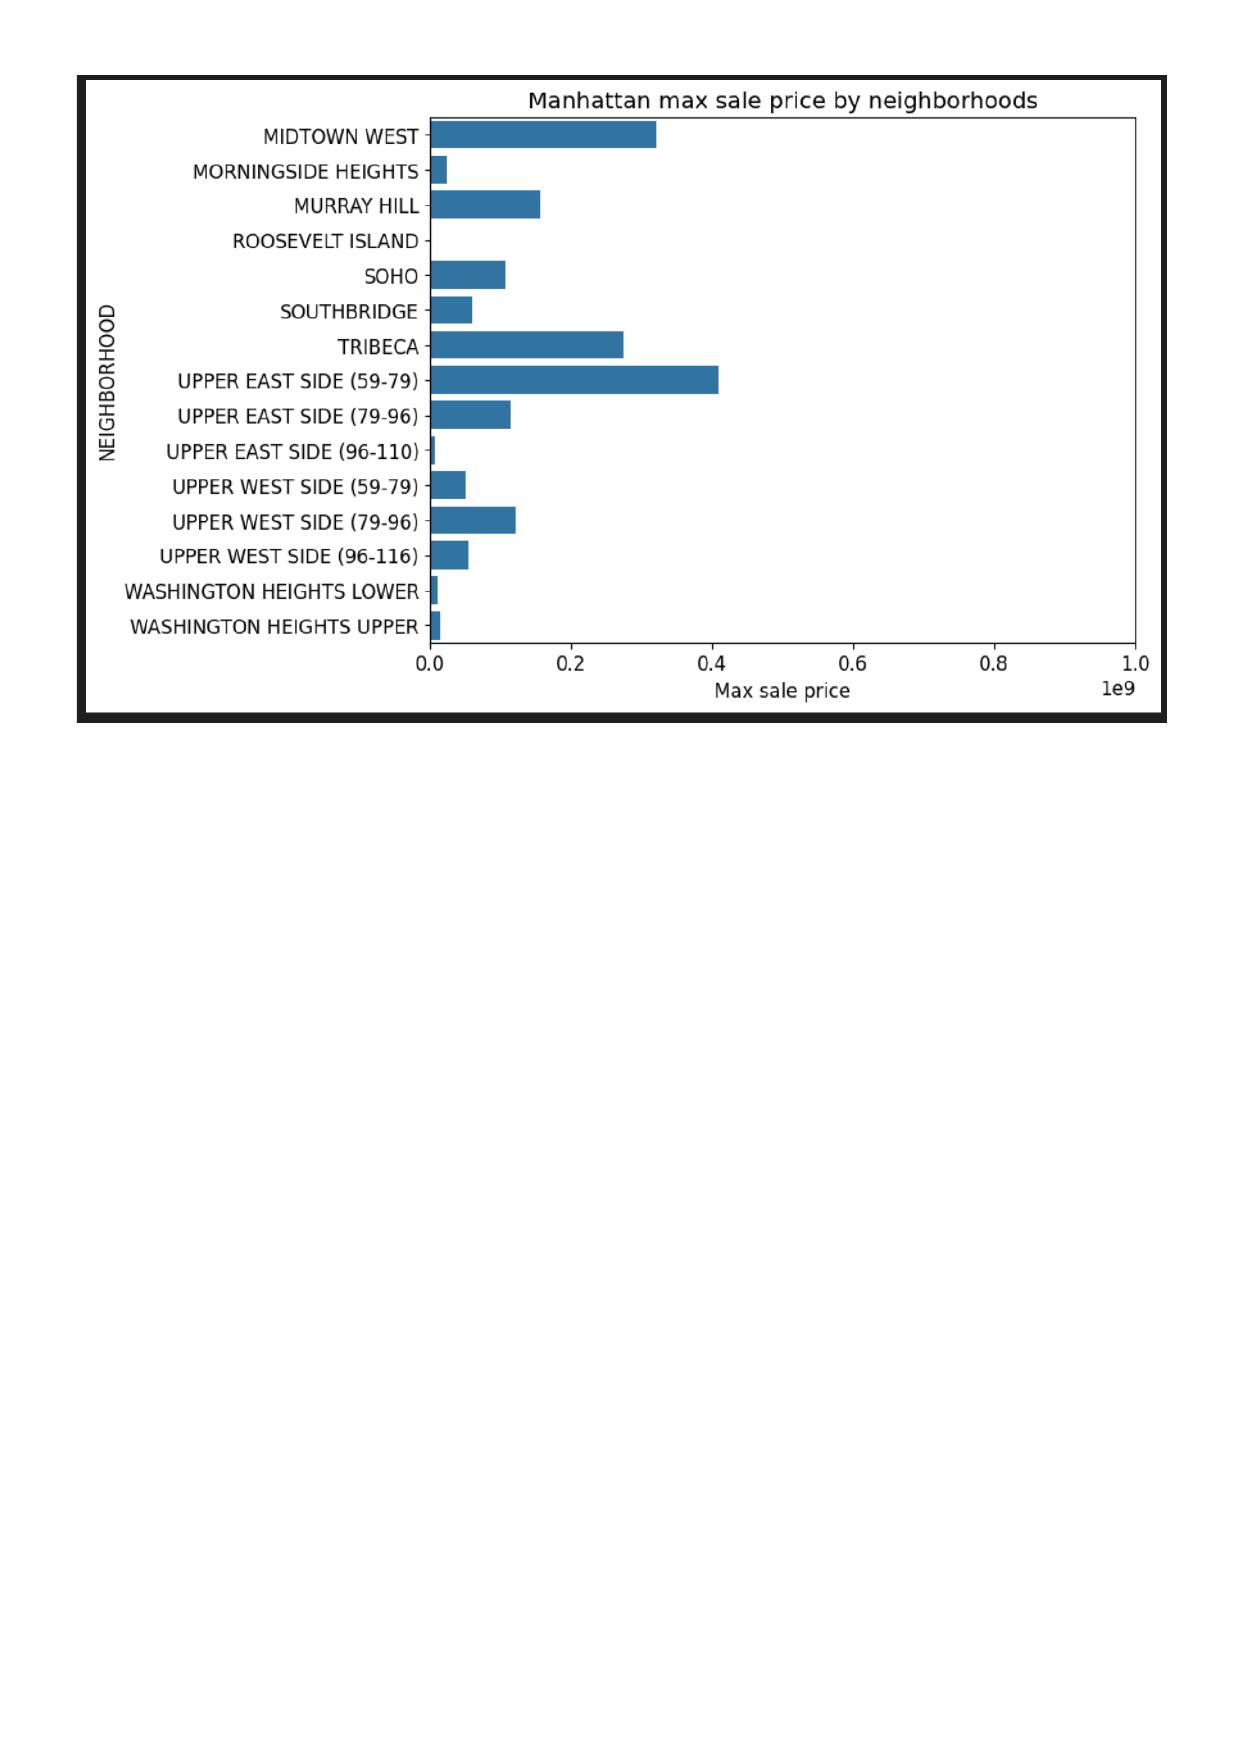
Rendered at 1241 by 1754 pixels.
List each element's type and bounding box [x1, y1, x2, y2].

picture [76, 75, 1167, 723]
